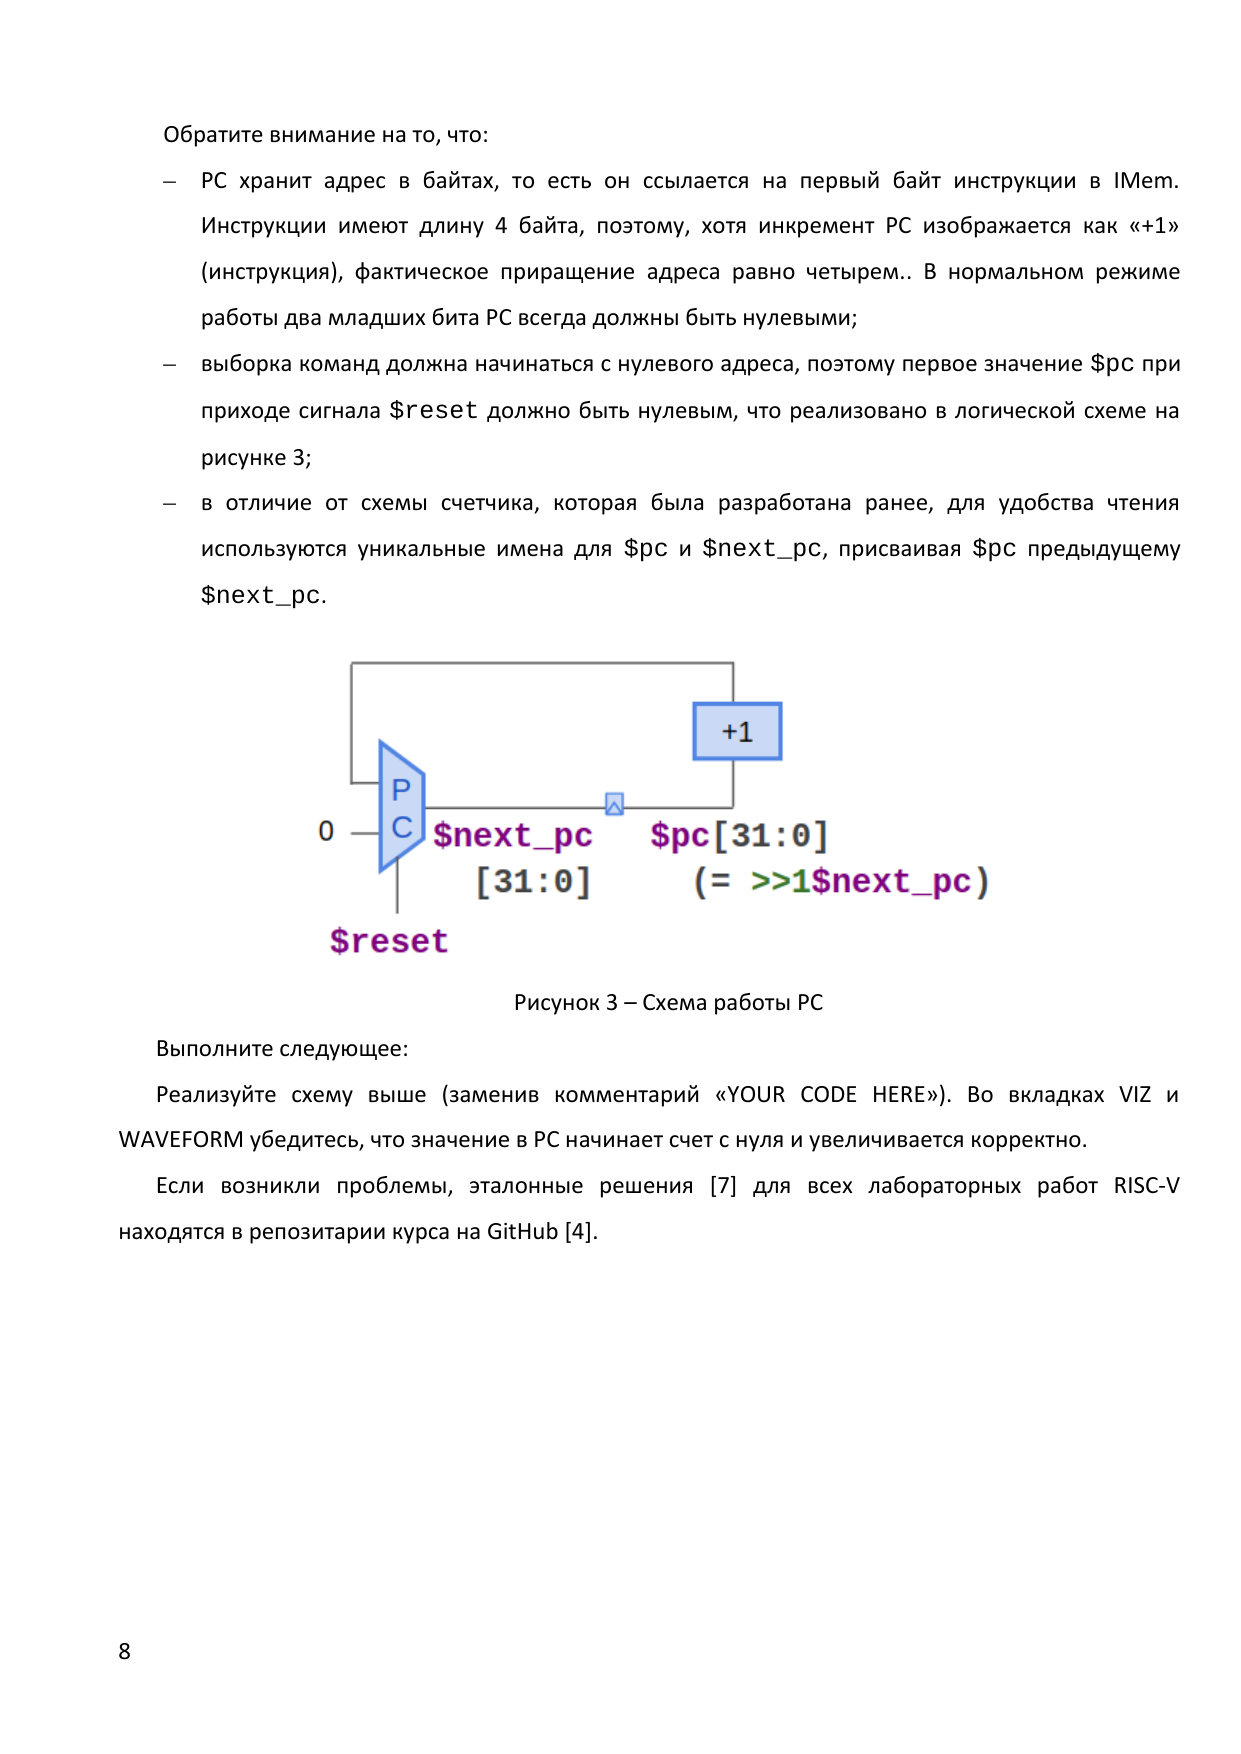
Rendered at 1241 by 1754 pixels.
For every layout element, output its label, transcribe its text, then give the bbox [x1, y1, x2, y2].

text Выполните следующее: [118, 1032, 1181, 1063]
list выборка команд должна начинаться с нулевого адреса, поэтому первое значение $pc при приходе сигнала $reset должно быть нулевым, что реализовано в логической схеме на рисунке 3; [163, 347, 1181, 471]
text Обратите внимание на то, что: [118, 118, 1181, 149]
text Рисунок 3 – Схема работы PC [118, 986, 1181, 1017]
text Реализуйте схему выше (заменив комментарий «YOUR CODE HERE»). Во вкладках VIZ и WAVEFORM убедитесь, что значение в PC начинает счет с нуля и увеличивается корректно. [118, 1078, 1181, 1154]
list PC хранит адрес в байтах, то есть он ссылается на первый байт инструкции в IMem. Инструкции имеют длину 4 байта, поэтому, хотя инкремент PC изображается как «+1» (инструкция), фактическое приращение. В нормальном режиме работы два младших бита PC всегда должны быть нулевыми; [163, 164, 1181, 332]
text Если возникли проблемы, эталонные решения [7] для всех лабораторных работ RISC-V находятся в репозитарии курса на GitHub [4]. [118, 1169, 1181, 1246]
picture [283, 626, 1017, 987]
list в отличие от схемы счетчика, которая была разработана ранее, для удобства чтения используются уникальные имена для $pc и $next_pc, присваивая $pc предыдущему $next_pc. [163, 486, 1181, 611]
